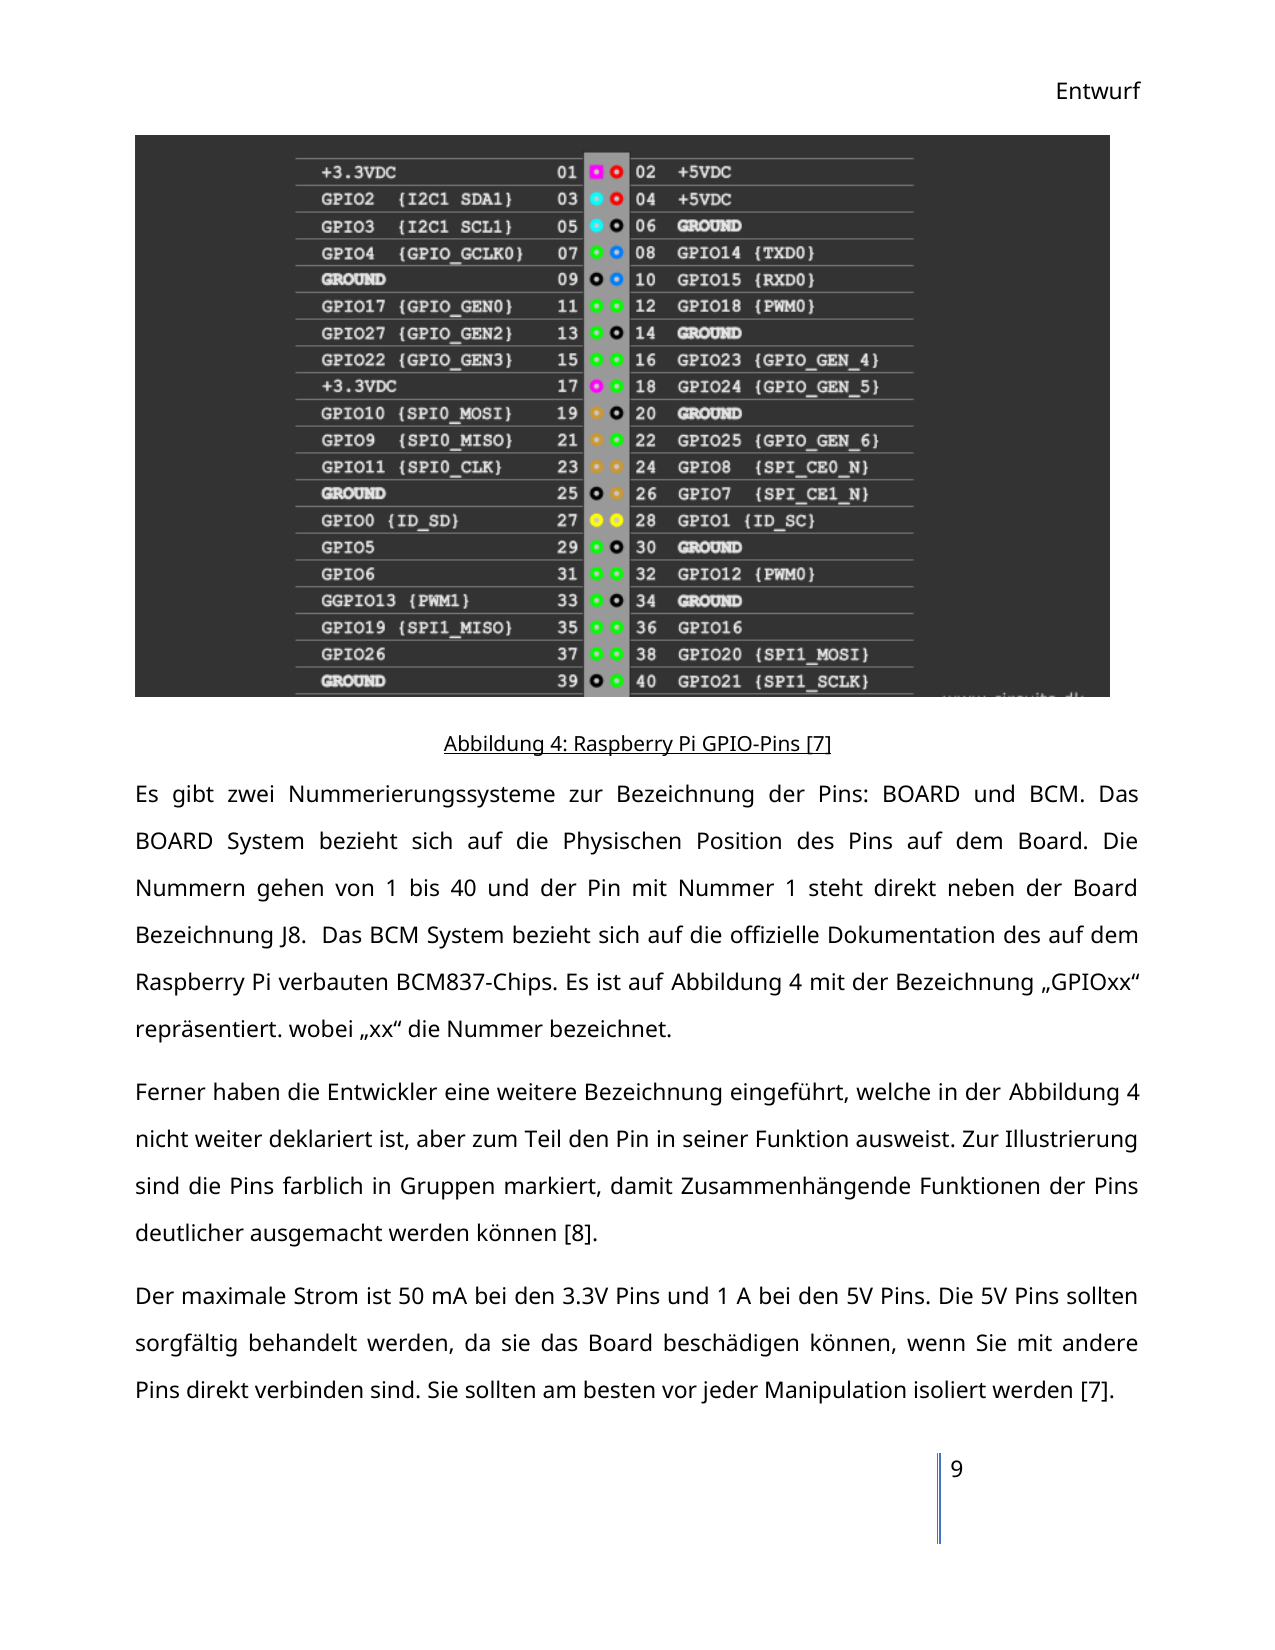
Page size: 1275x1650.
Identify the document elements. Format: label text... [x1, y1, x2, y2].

picture [135, 135, 1110, 697]
text Es gibt zwei Nummerierungssysteme zur Bezeichnung der Pins: BOARD und BCM. Das BOARD System bezieht sich auf die Physischen Position des Pins auf dem Board. Die Nummern gehen von 1 bis 40 und der Pin mit Nummer 1 steht direkt neben der Board Bezeichnung J8. Das BCM System bezieht sich auf die offizielle Dokumentation des auf dem Raspberry Pi verbauten BCM837-Chips. Es ist auf Abbildung 4 mit der Bezeichnung „GPIOxx“ repräsentiert. wobei „xx“ die Nummer bezeichnet. [135, 778, 1140, 1044]
text Abbildung 4: Raspberry Pi GPIO-Pins [135, 729, 1140, 757]
text Ferner haben die Entwickler eine weitere Bezeichnung eingeführt, welche in der Abbildung 4 nicht weiter deklariert ist, aber zum Teil den Pin in seiner Funktion ausweist. Zur Illustrierung sind die Pins farblich in Gruppen markiert, damit Zusammenhängende Funktionen der Pins deutlicher ausgemacht werden können. [135, 1076, 1140, 1248]
text Der maximale Strom ist 50 mA bei den 3.3V Pins und 1 A bei den 5V Pins. Die 5V Pins sollten sorgfältig behandelt werden, da sie das Board beschädigen können, wenn Sie mit andere Pins direkt verbinden sind. Sie sollten am besten vor jeder Manipulation isoliert werden. [135, 1280, 1140, 1405]
